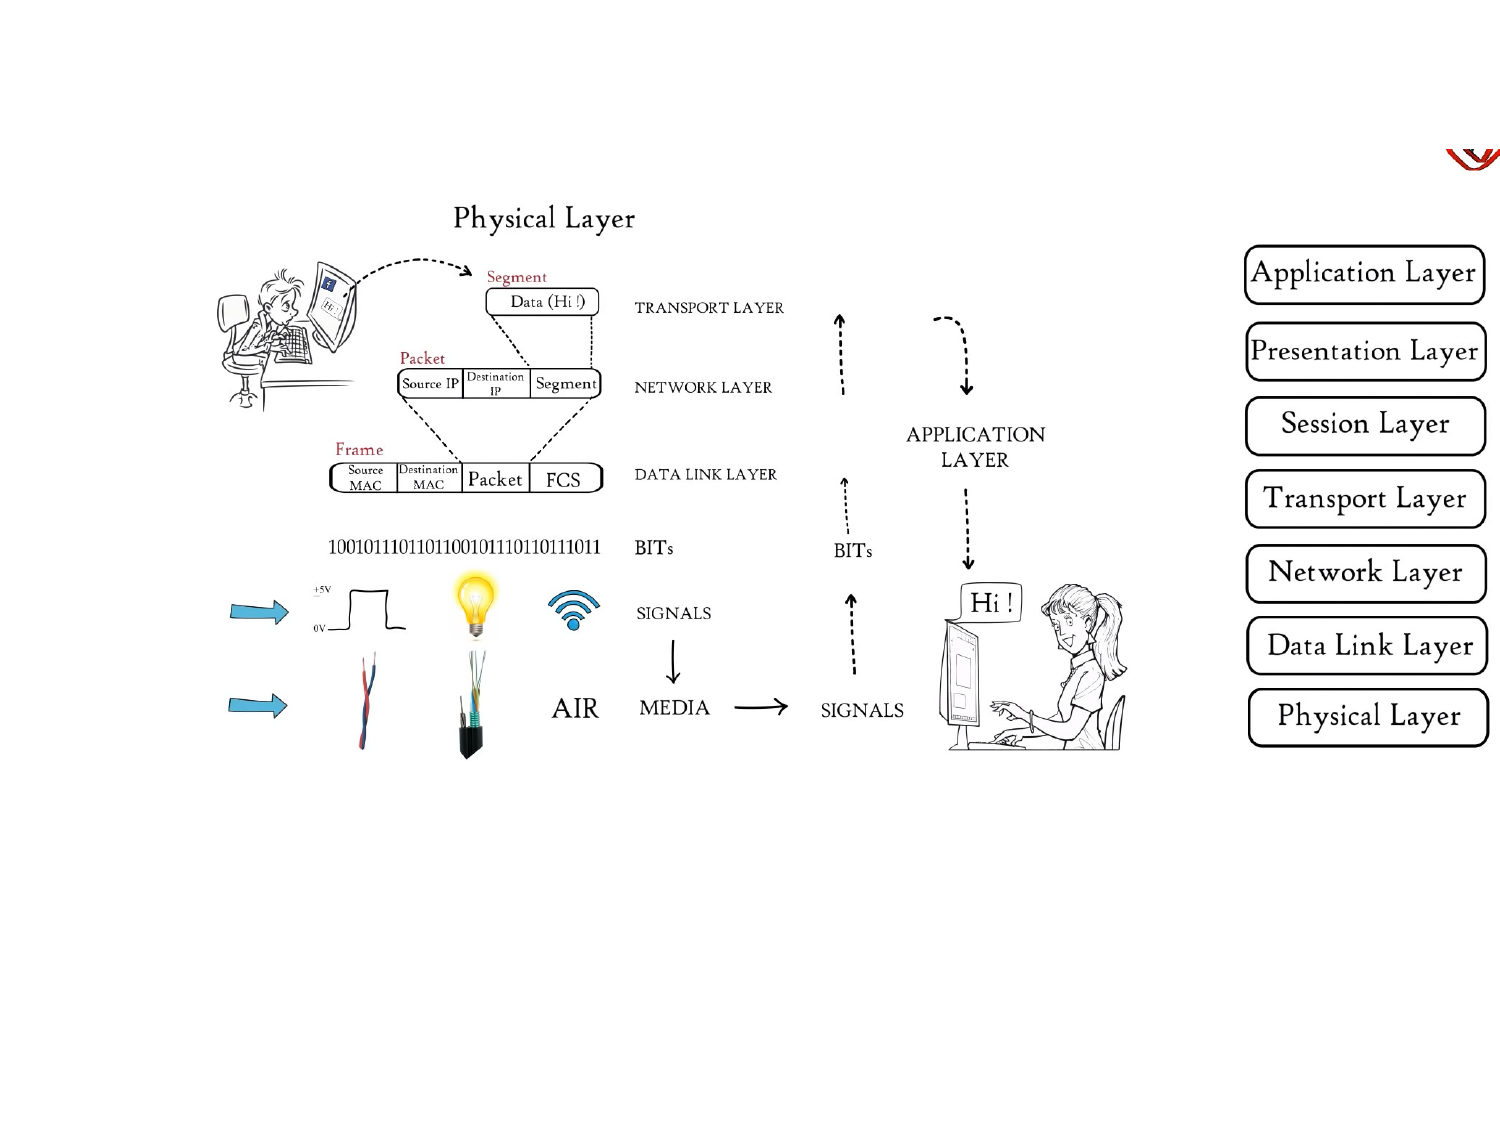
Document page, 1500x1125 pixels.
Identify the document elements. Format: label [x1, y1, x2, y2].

picture [150, 149, 1500, 773]
